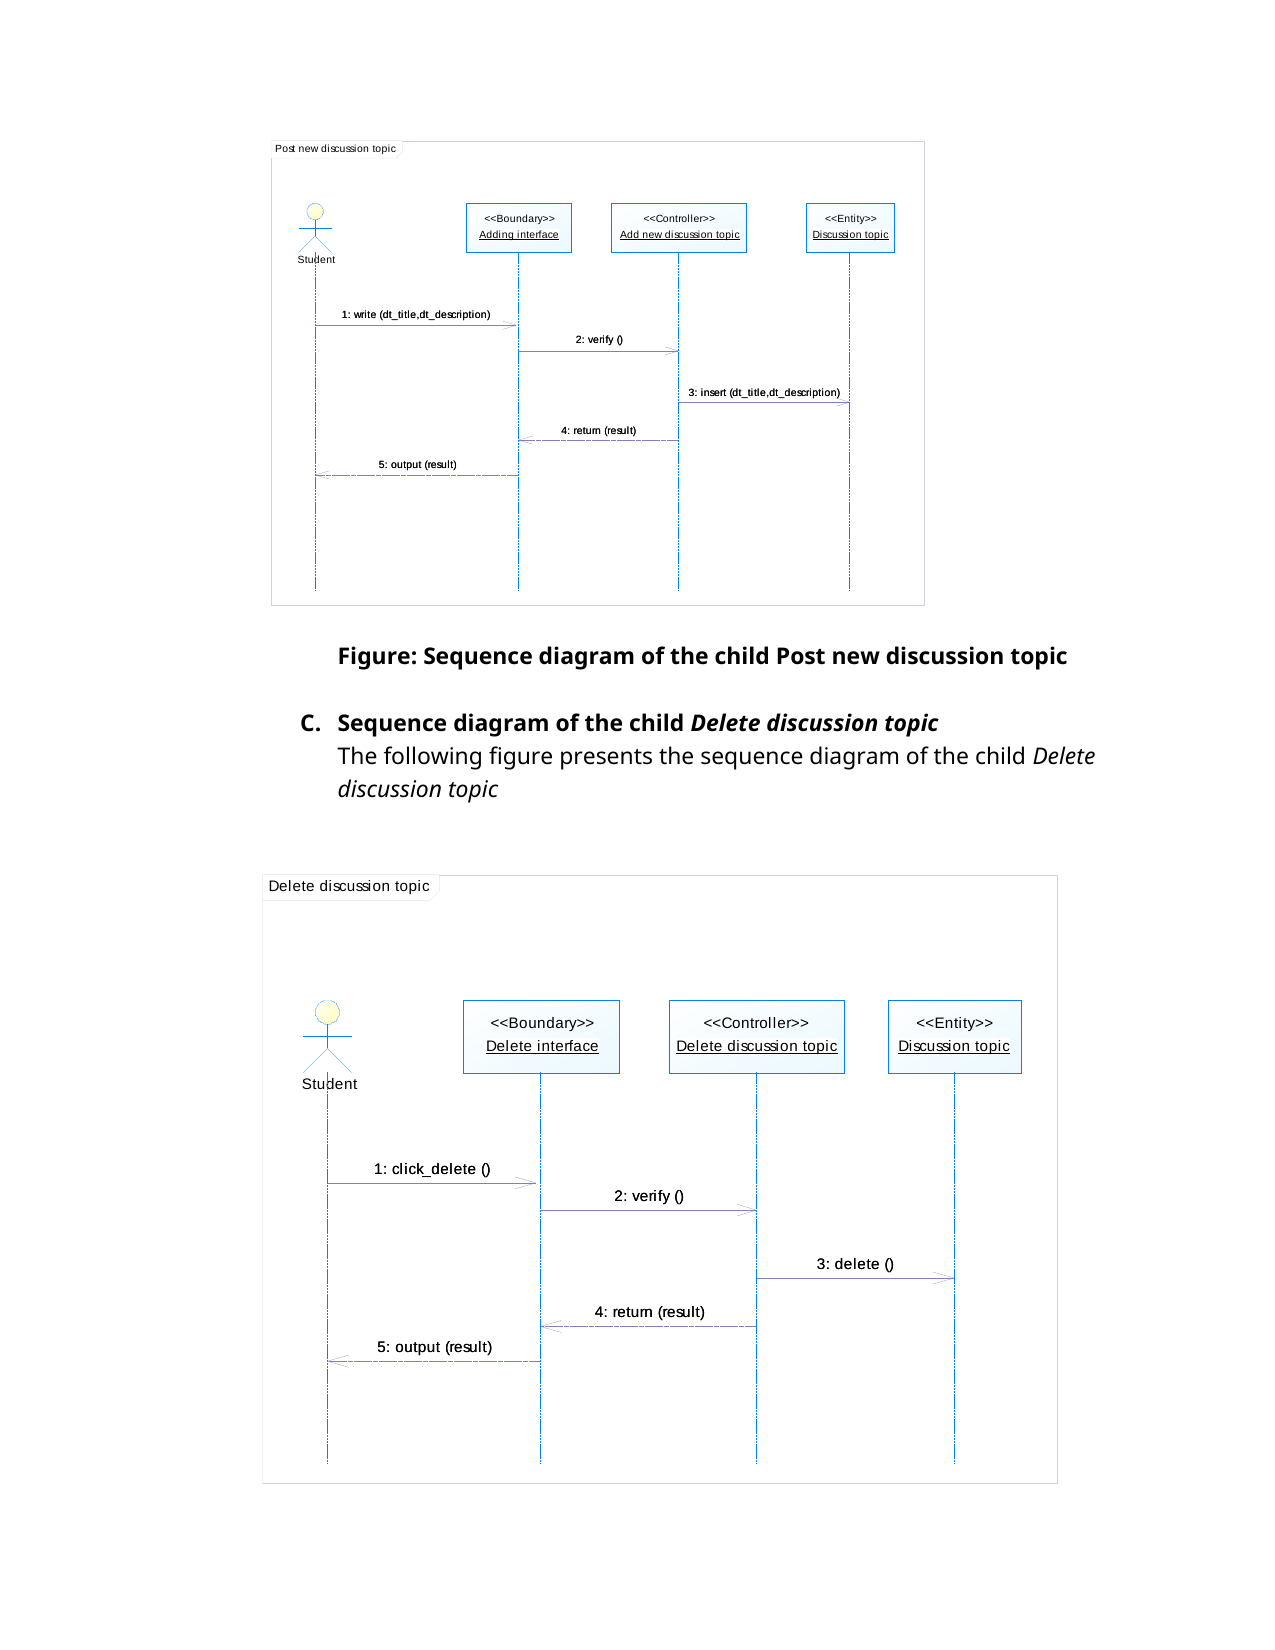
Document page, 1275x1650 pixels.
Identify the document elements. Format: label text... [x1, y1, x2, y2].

list Figure: Sequence diagram of the child Post new discussion topic [337, 141, 1125, 671]
list Sequence diagram of the child Delete discussion topic [300, 707, 1125, 738]
list The following figure presents the sequence diagram of the child Delete discussion topic [337, 740, 1125, 805]
